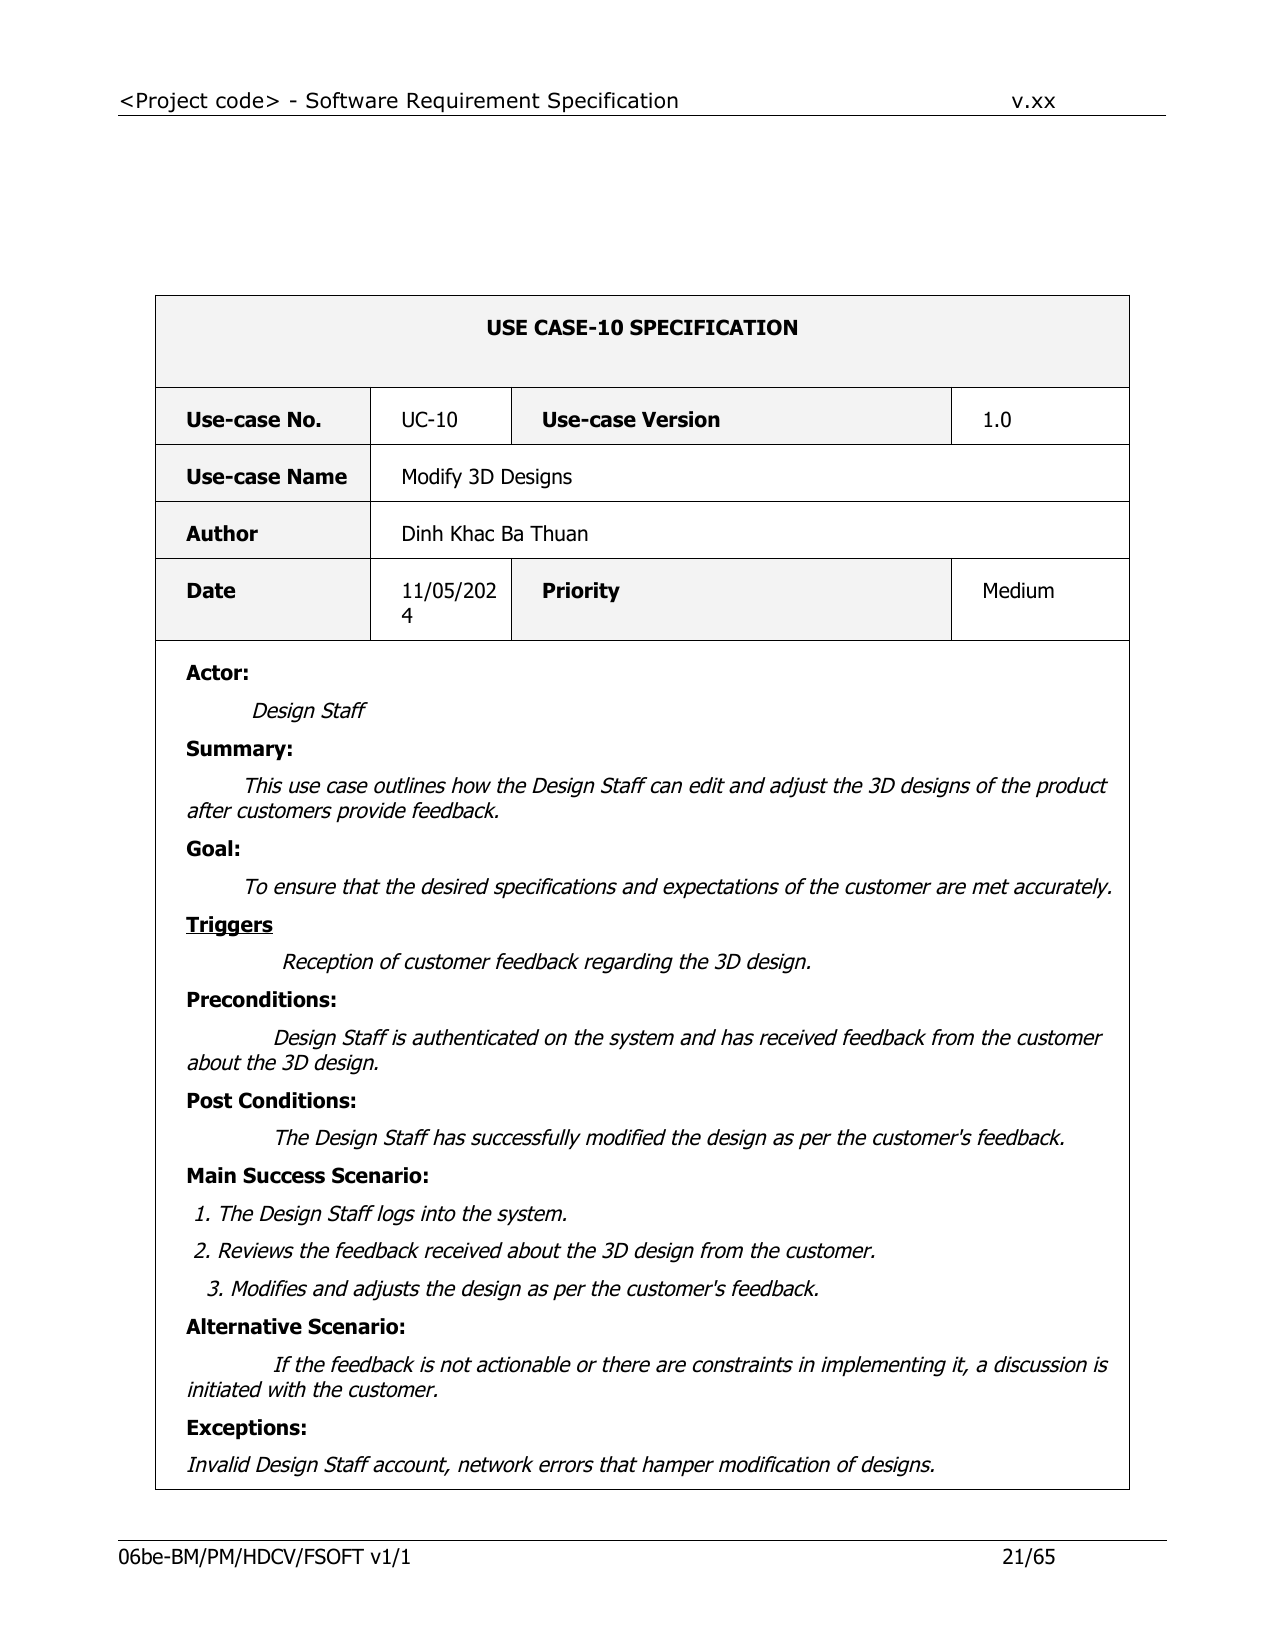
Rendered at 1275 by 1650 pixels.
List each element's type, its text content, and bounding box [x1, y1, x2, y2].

table_cell Priority [512, 559, 951, 640]
table_cell UC-10 [371, 388, 511, 444]
table_cell Dinh Khac Ba Thuan [371, 502, 1129, 558]
table_cell Use-case Name [156, 445, 370, 501]
table_cell 11/05/2024 [371, 559, 511, 640]
table_cell Modify 3D Designs [371, 445, 1129, 501]
table_cell 1.0 [952, 388, 1129, 444]
table_header USE CASE-10 SPECIFICATION [156, 296, 1129, 387]
table_cell Use-case No. [156, 388, 370, 444]
table_cell Use-case Version [512, 388, 951, 444]
table_cell Author [156, 502, 370, 558]
table_cell Medium [952, 559, 1129, 640]
table_cell Date [156, 559, 370, 640]
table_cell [156, 641, 1129, 1489]
